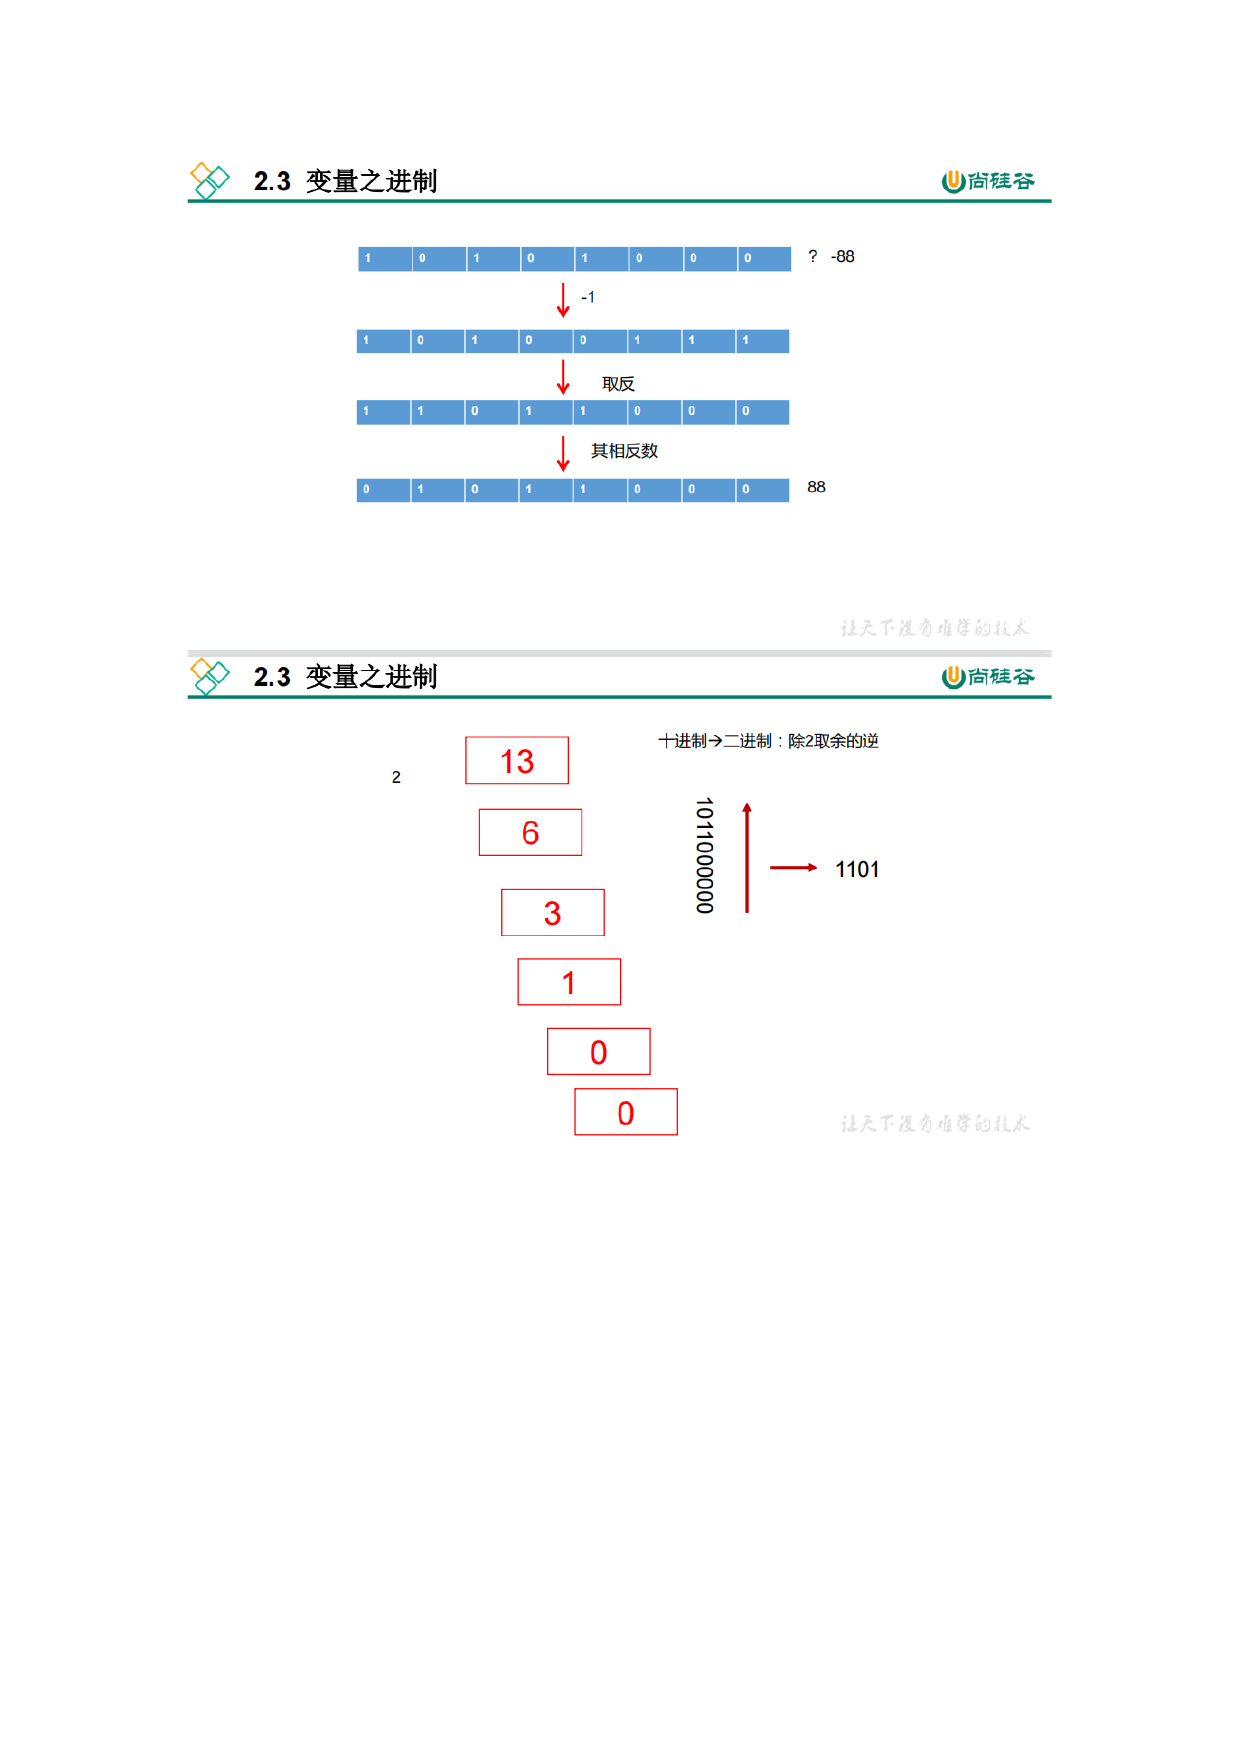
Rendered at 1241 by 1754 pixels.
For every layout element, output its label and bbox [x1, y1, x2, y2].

picture [187, 162, 1052, 1143]
